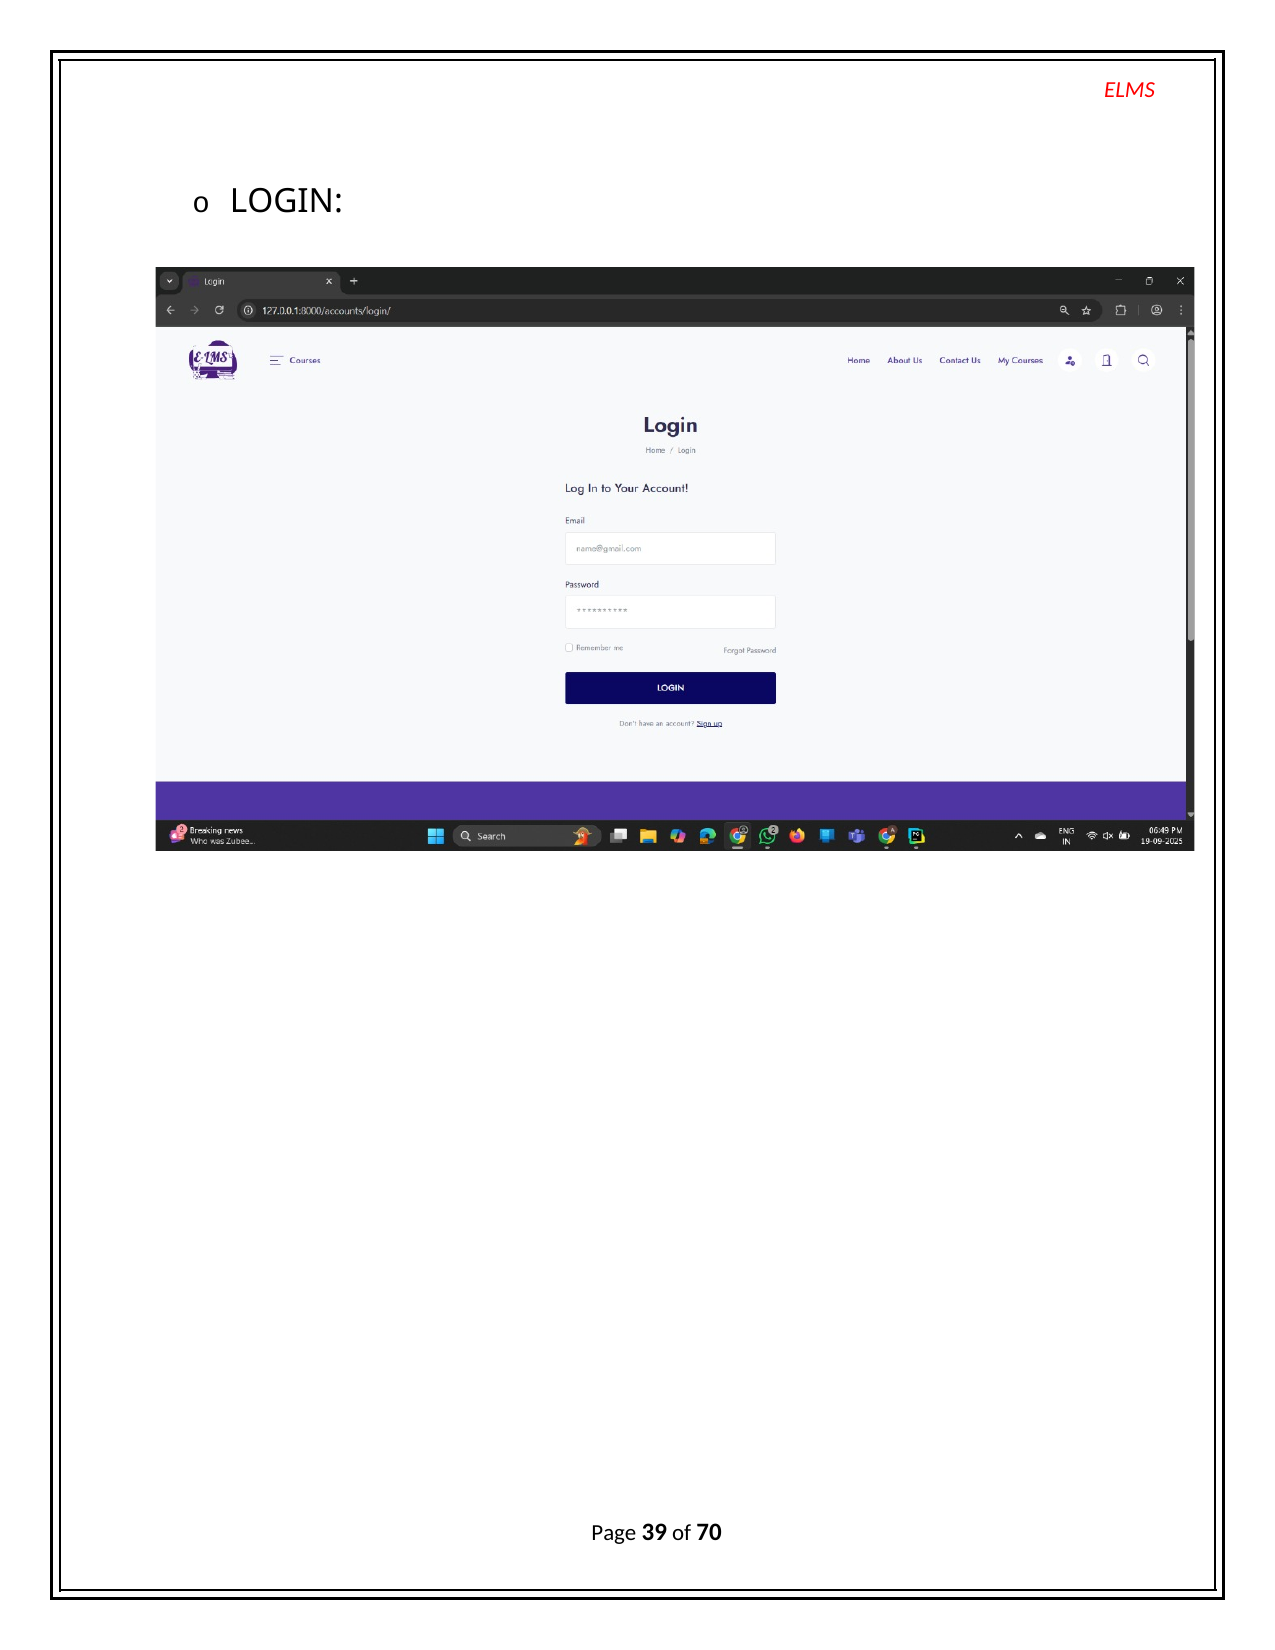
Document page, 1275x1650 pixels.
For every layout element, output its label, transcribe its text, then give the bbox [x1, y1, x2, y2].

picture [155, 267, 1195, 851]
list LOGIN: [192, 176, 1157, 222]
